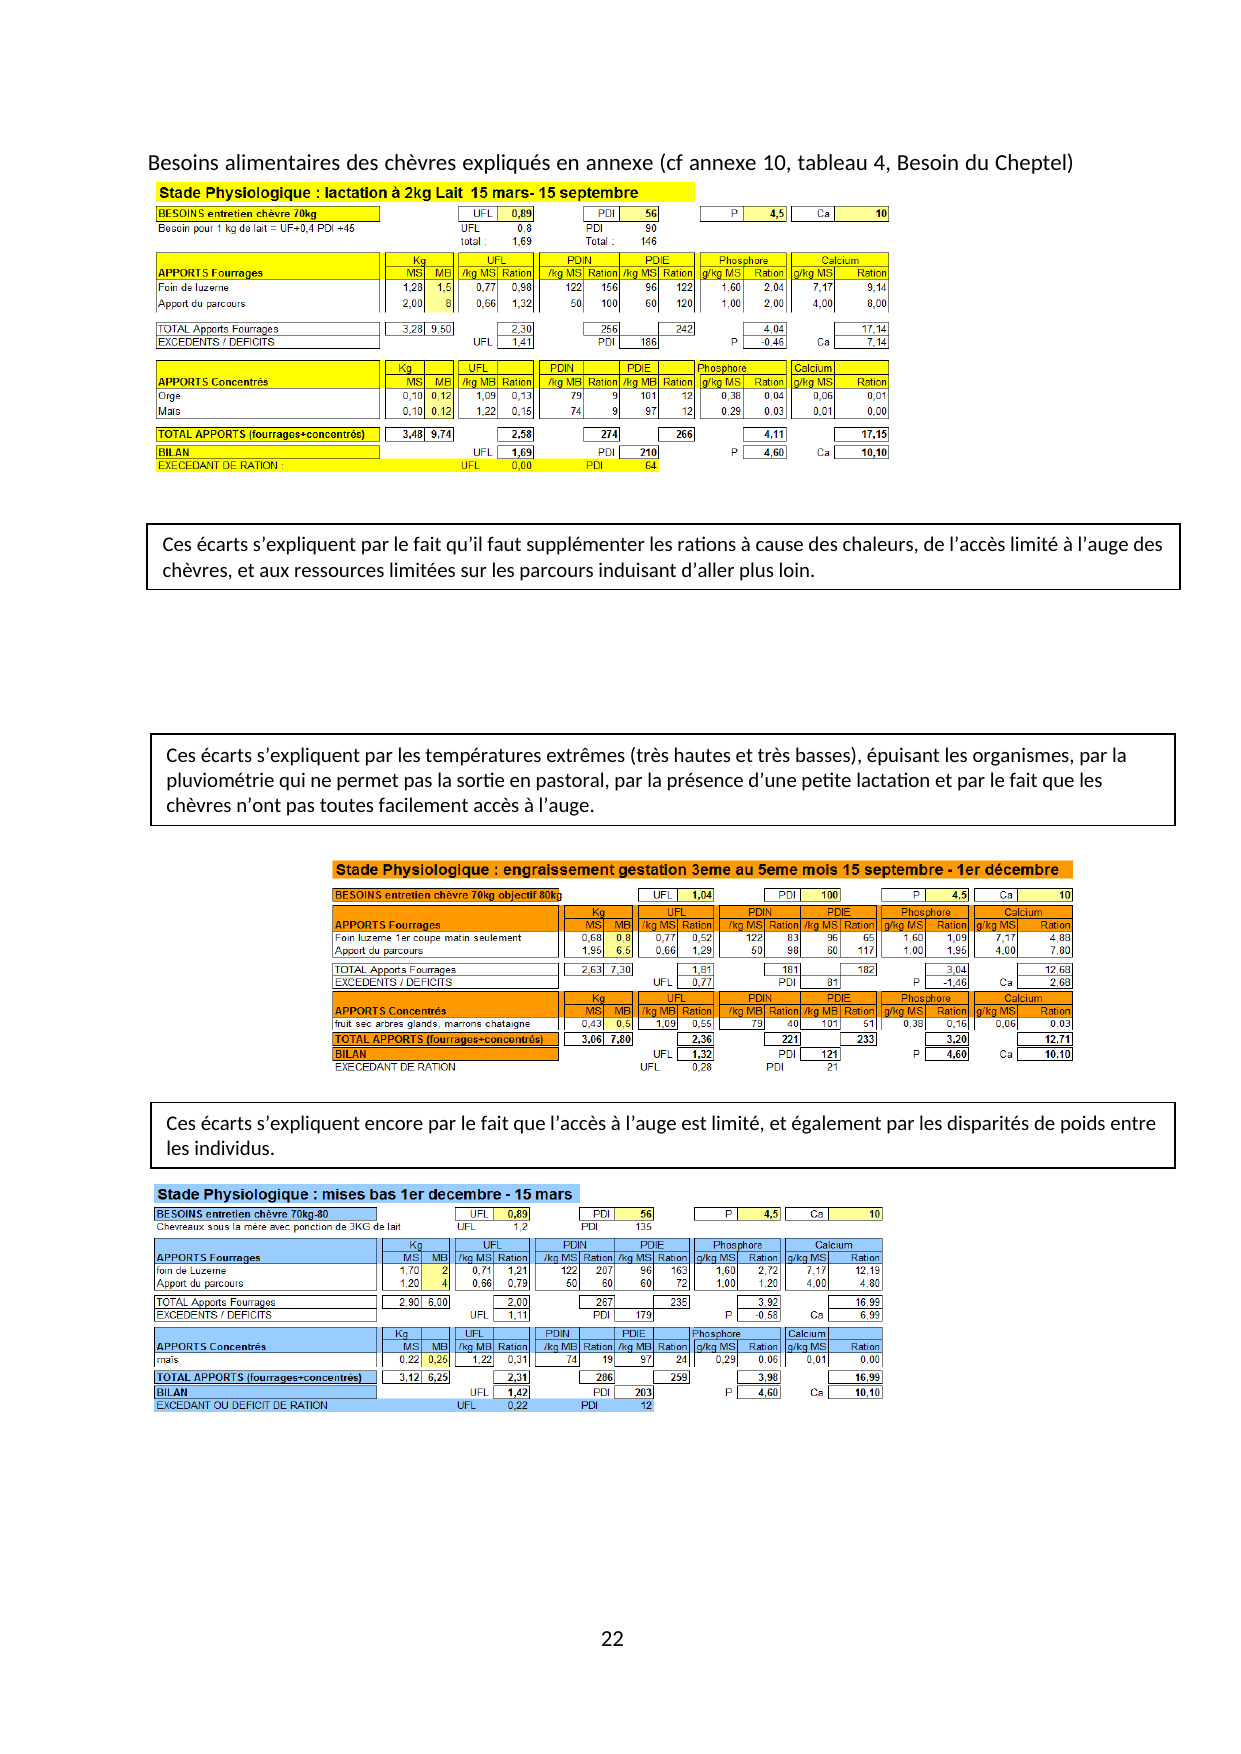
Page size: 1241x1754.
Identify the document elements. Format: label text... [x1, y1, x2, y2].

picture [147, 176, 902, 477]
picture [147, 1180, 893, 1414]
picture [324, 856, 1077, 1078]
